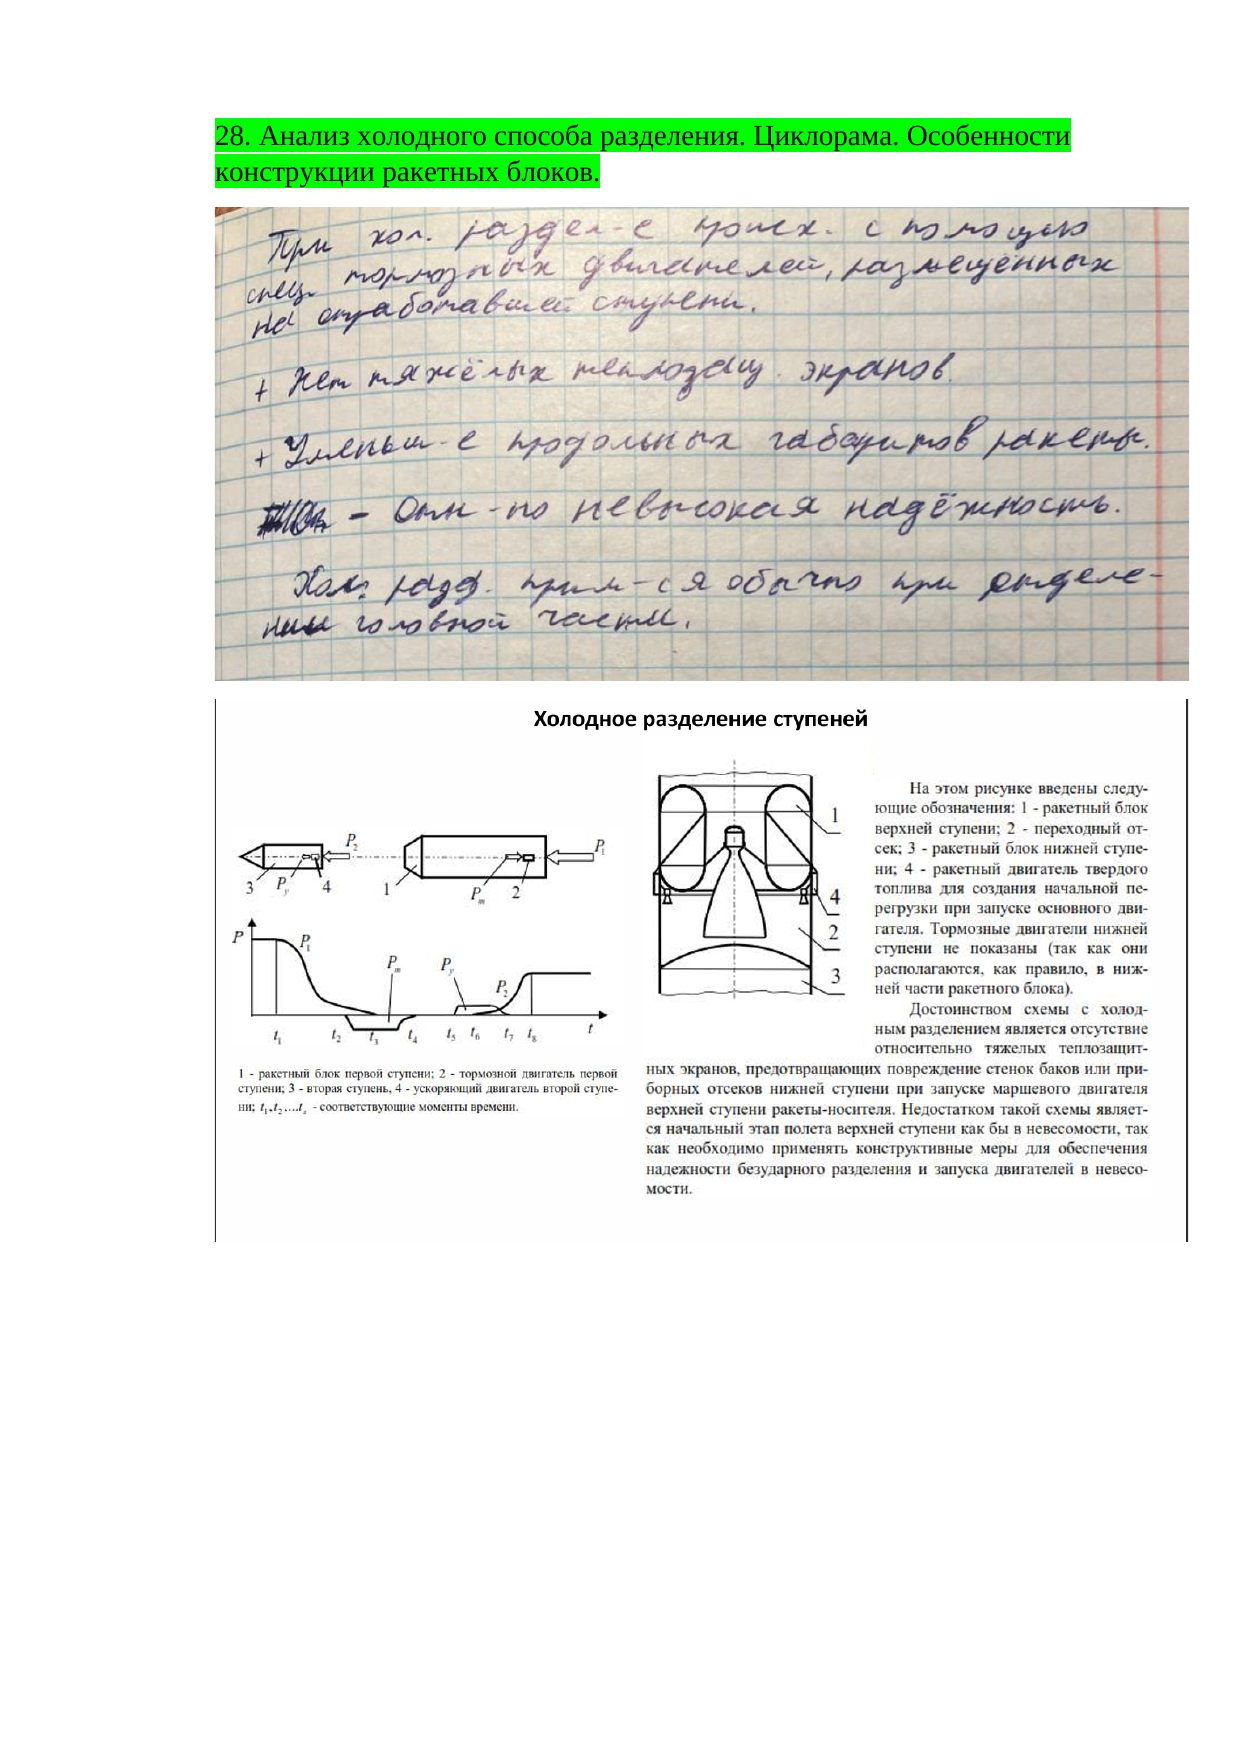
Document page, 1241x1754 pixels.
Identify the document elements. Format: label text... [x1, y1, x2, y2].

text 28. Анализ холодного способа разделения. Циклорама. Особенности конструкции ракетных блоков. [215, 118, 1152, 188]
picture [214, 699, 1189, 1242]
picture [214, 207, 1190, 681]
